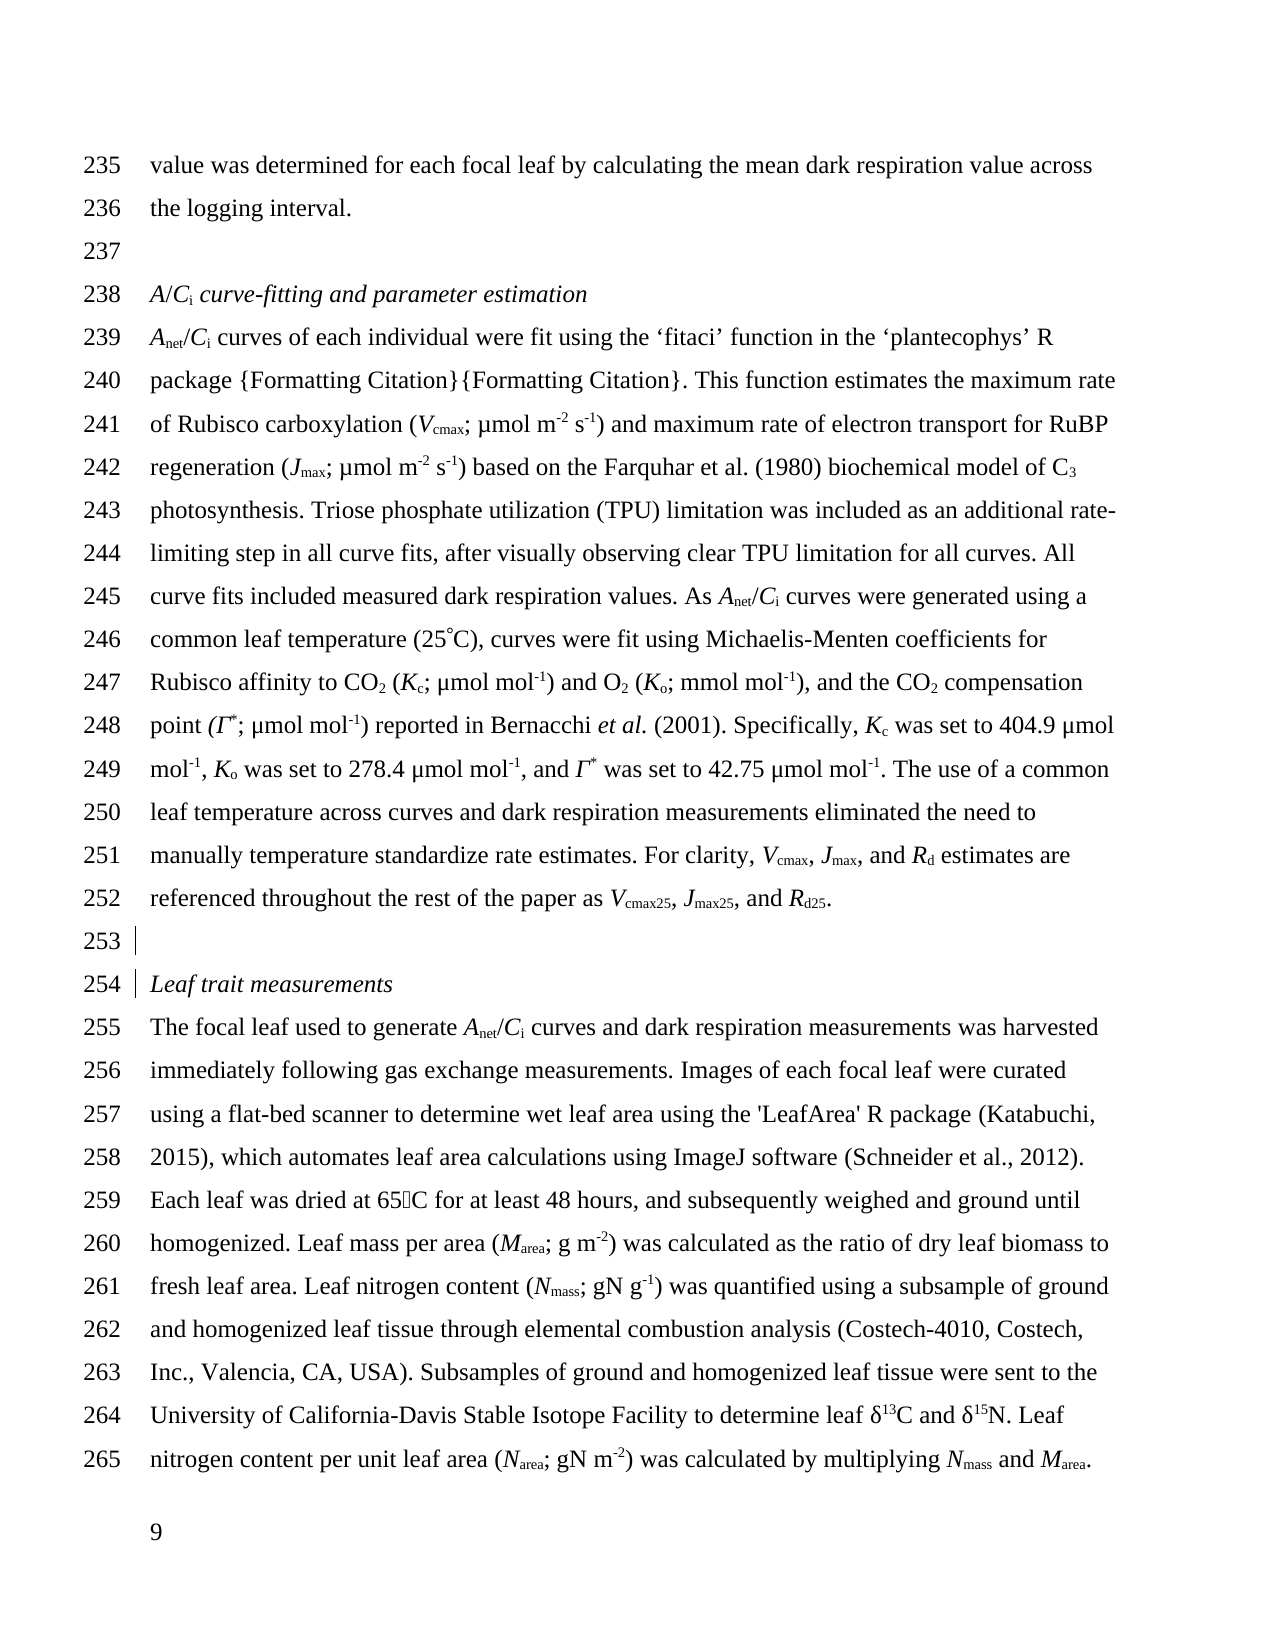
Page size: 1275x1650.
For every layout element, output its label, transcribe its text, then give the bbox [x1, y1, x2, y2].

text Leaf trait measurements [150, 969, 1125, 998]
text A/Ci curve-fitting and parameter estimation [150, 279, 1125, 308]
text The focal leaf used to generate Anet/Ci curves and dark respiration measurements was harvested immediately following gas exchange measurements. Images of each focal leaf were curated using a flat-bed scanner to determine wet leaf area using the 'LeafArea' R package , which automates leaf area calculations using ImageJ software . Each leaf was dried at 65C for at least 48 hours, and subsequently weighed and ground until homogenized. Leaf mass per area (Marea; g m-2) was calculated as the ratio of dry leaf biomass to fresh leaf area. Leaf nitrogen content (Nmass; gN g-1) was quantified using a subsample of ground and homogenized leaf tissue through elemental combustion analysis (Costech-4010, Costech, Inc., Valencia, CA, USA). Subsamples of ground and homogenized leaf tissue were sent to the University of California-Davis Stable Isotope Facility to determine leaf δ13C and δ15N. Leaf nitrogen content per unit leaf area (Narea; gN m-2) was calculated by multiplying Nmass and Marea. [150, 1012, 1125, 1472]
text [150, 150, 1125, 222]
text Anet/Ci curves of each individual were fit using the ‘fitaci’ function in the ‘plantecophys’ R package {Formatting Citation}{Formatting Citation}. This function estimates the maximum rate of Rubisco carboxylation (Vcmax; µmol m-2 s-1) and maximum rate of electron transport for RuBP regeneration (Jmax; µmol m-2 s-1) based on the biochemical model of C3 photosynthesis. Triose phosphate utilization (TPU) limitation was included as an additional rate-limiting step in all curve fits, after visually observing clear TPU limitation for all curves. All curve fits included measured dark respiration values. As Anet/Ci curves were generated using a common leaf temperature (25C), curves were fit using Michaelis-Menten coefficients for Rubisco affinity to CO2 (Kc; μmol mol-1) and O2 (Ko; mmol mol-1), and the CO2 compensation point (Γ*; μmol mol-1) reported in Bernacchi et al. (2001). Specifically, Kc was set to 404.9 μmol mol-1, Ko was set to 278.4 μmol mol-1, and Γ* was set to 42.75 μmol mol-1. The use of a common leaf temperature across curves and dark respiration measurements eliminated the need to manually temperature standardize rate estimates. For clarity, Vcmax, Jmax, and Rd estimates are referenced throughout the rest of the paper as Vcmax25, Jmax25, and Rd25. [150, 322, 1125, 912]
